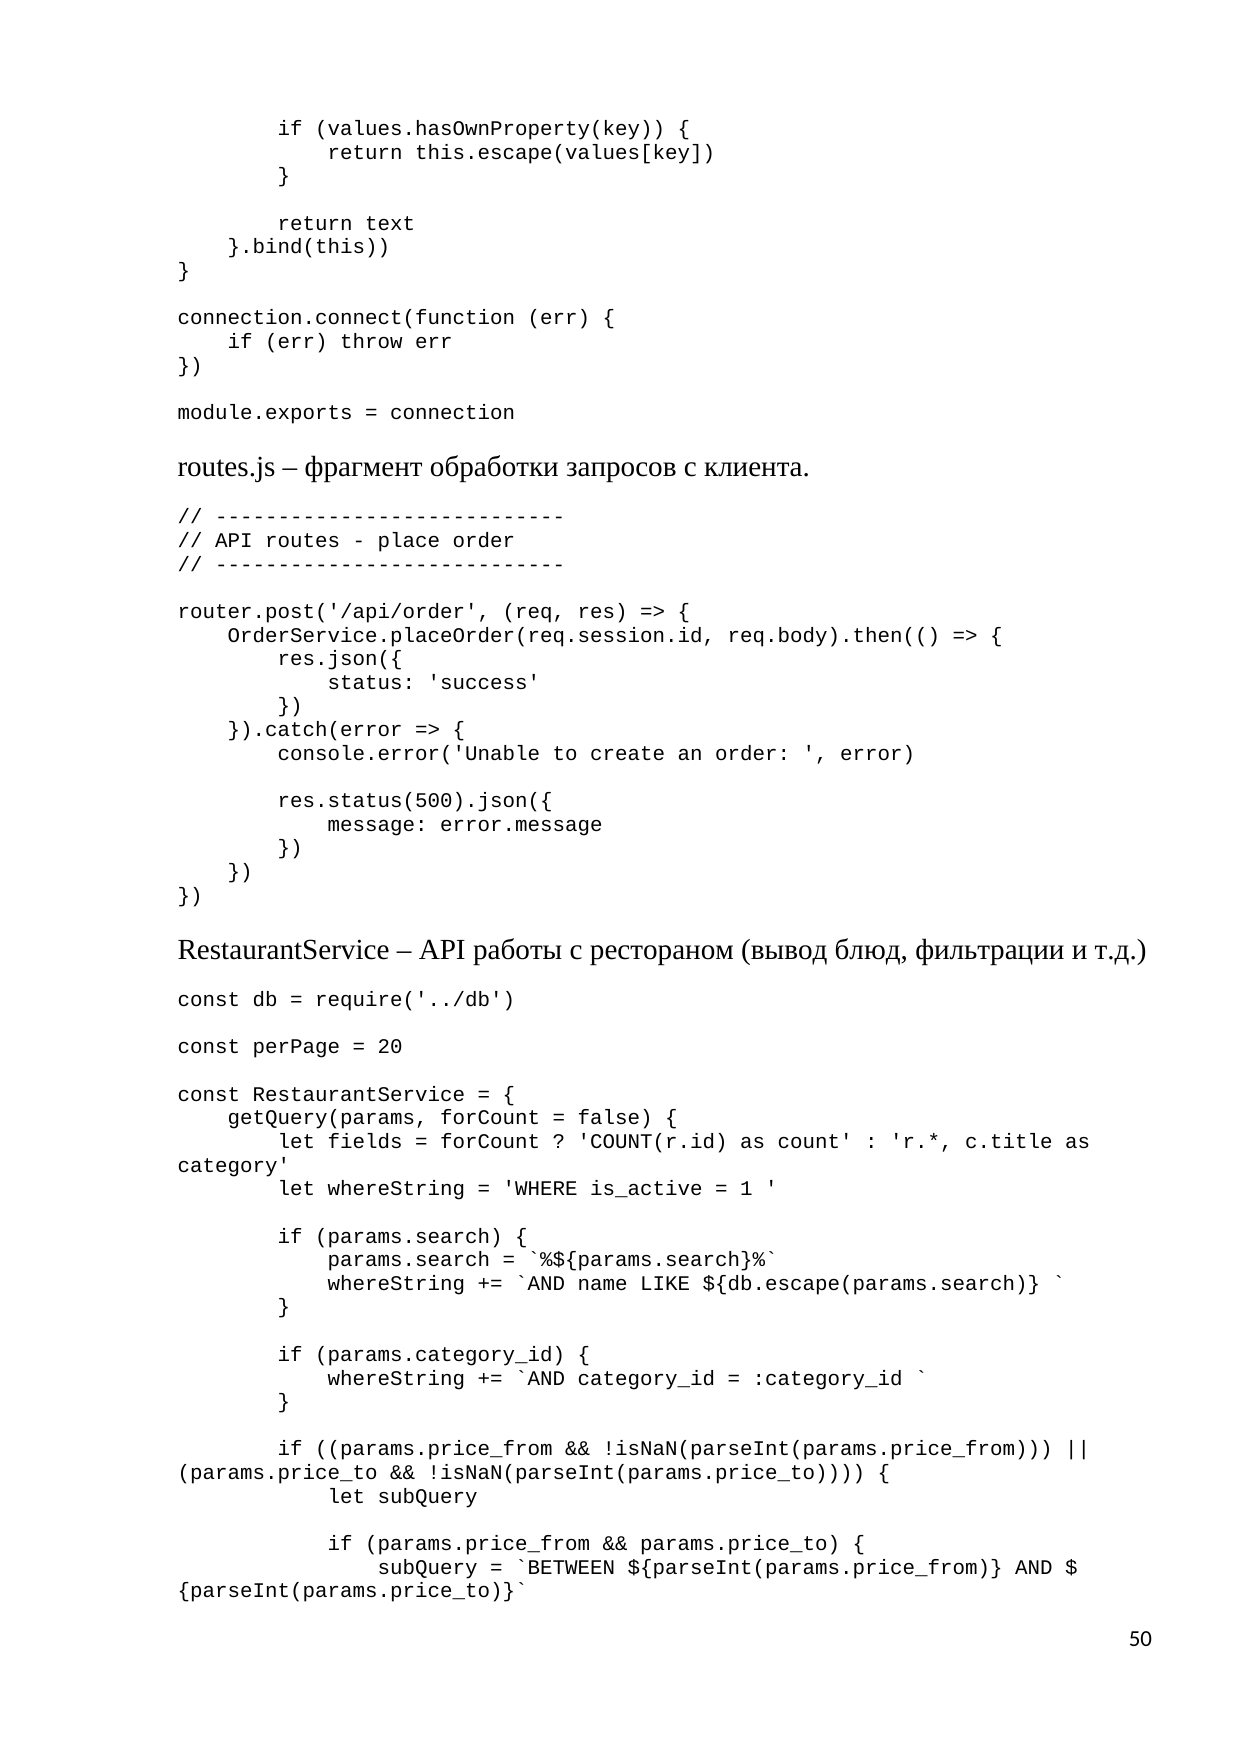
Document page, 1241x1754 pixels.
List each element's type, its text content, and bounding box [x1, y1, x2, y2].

text message: error.message [177, 814, 1152, 837]
text } [177, 1391, 1152, 1415]
text // API routes - place order [177, 530, 1152, 554]
text if (values.hasOwnProperty(key)) { [177, 118, 1152, 142]
text let fields = forCount ? 'COUNT(r.id) as count' : 'r.*, c.title as category' [177, 1131, 1152, 1178]
text }) [177, 696, 1152, 719]
text // ---------------------------- [177, 554, 1152, 577]
text if (err) throw err [177, 331, 1152, 354]
text OrderService.placeOrder(req.session.id, req.body).then(() => { [177, 624, 1152, 648]
text // ---------------------------- [177, 506, 1152, 530]
text }.bind(this)) [177, 236, 1152, 260]
text console.error('Unable to create an order: ', error) [177, 743, 1152, 766]
text status: 'success' [177, 672, 1152, 696]
text res.json({ [177, 648, 1152, 672]
text module.exports = connection [177, 402, 1152, 426]
text }) [177, 885, 1152, 908]
text RestaurantService – API работы с рестораном (вывод блюд, фильтрации и т.д.) [177, 932, 1152, 966]
text res.status(500).json({ [177, 790, 1152, 814]
text const perPage = 20 [177, 1036, 1152, 1060]
text connection.connect(function (err) { [177, 307, 1152, 331]
text let subQuery [177, 1486, 1152, 1509]
text whereString += `AND name LIKE ${db.escape(params.search)} ` [177, 1273, 1152, 1297]
text getQuery(params, forCount = false) { [177, 1107, 1152, 1131]
text if (params.search) { [177, 1226, 1152, 1249]
text }) [177, 861, 1152, 885]
text subQuery = `BETWEEN ${parseInt(params.price_from)} AND ${parseInt(params.price_to)}` [177, 1557, 1152, 1604]
text return this.escape(values[key]) [177, 142, 1152, 165]
text whereString += `AND category_id = :category_id ` [177, 1367, 1152, 1391]
text params.search = `%${params.search}%` [177, 1249, 1152, 1273]
text routes.js – фрагмент обработки запросов с клиента. [177, 449, 1152, 483]
text if ((params.price_from && !isNaN(parseInt(params.price_from))) || (params.price_to && !isNaN(parseInt(params.price_to)))) { [177, 1438, 1152, 1486]
text const RestaurantService = { [177, 1084, 1152, 1107]
text }).catch(error => { [177, 719, 1152, 743]
text }) [177, 837, 1152, 861]
text const db = require('../db') [177, 989, 1152, 1013]
text return text [177, 213, 1152, 236]
text } [177, 1297, 1152, 1320]
text if (params.category_id) { [177, 1344, 1152, 1367]
text }) [177, 354, 1152, 378]
text let whereString = 'WHERE is_active = 1 ' [177, 1178, 1152, 1202]
text if (params.price_from && params.price_to) { [177, 1533, 1152, 1557]
text } [177, 165, 1152, 189]
text router.post('/api/order', (req, res) => { [177, 601, 1152, 624]
text } [177, 260, 1152, 284]
